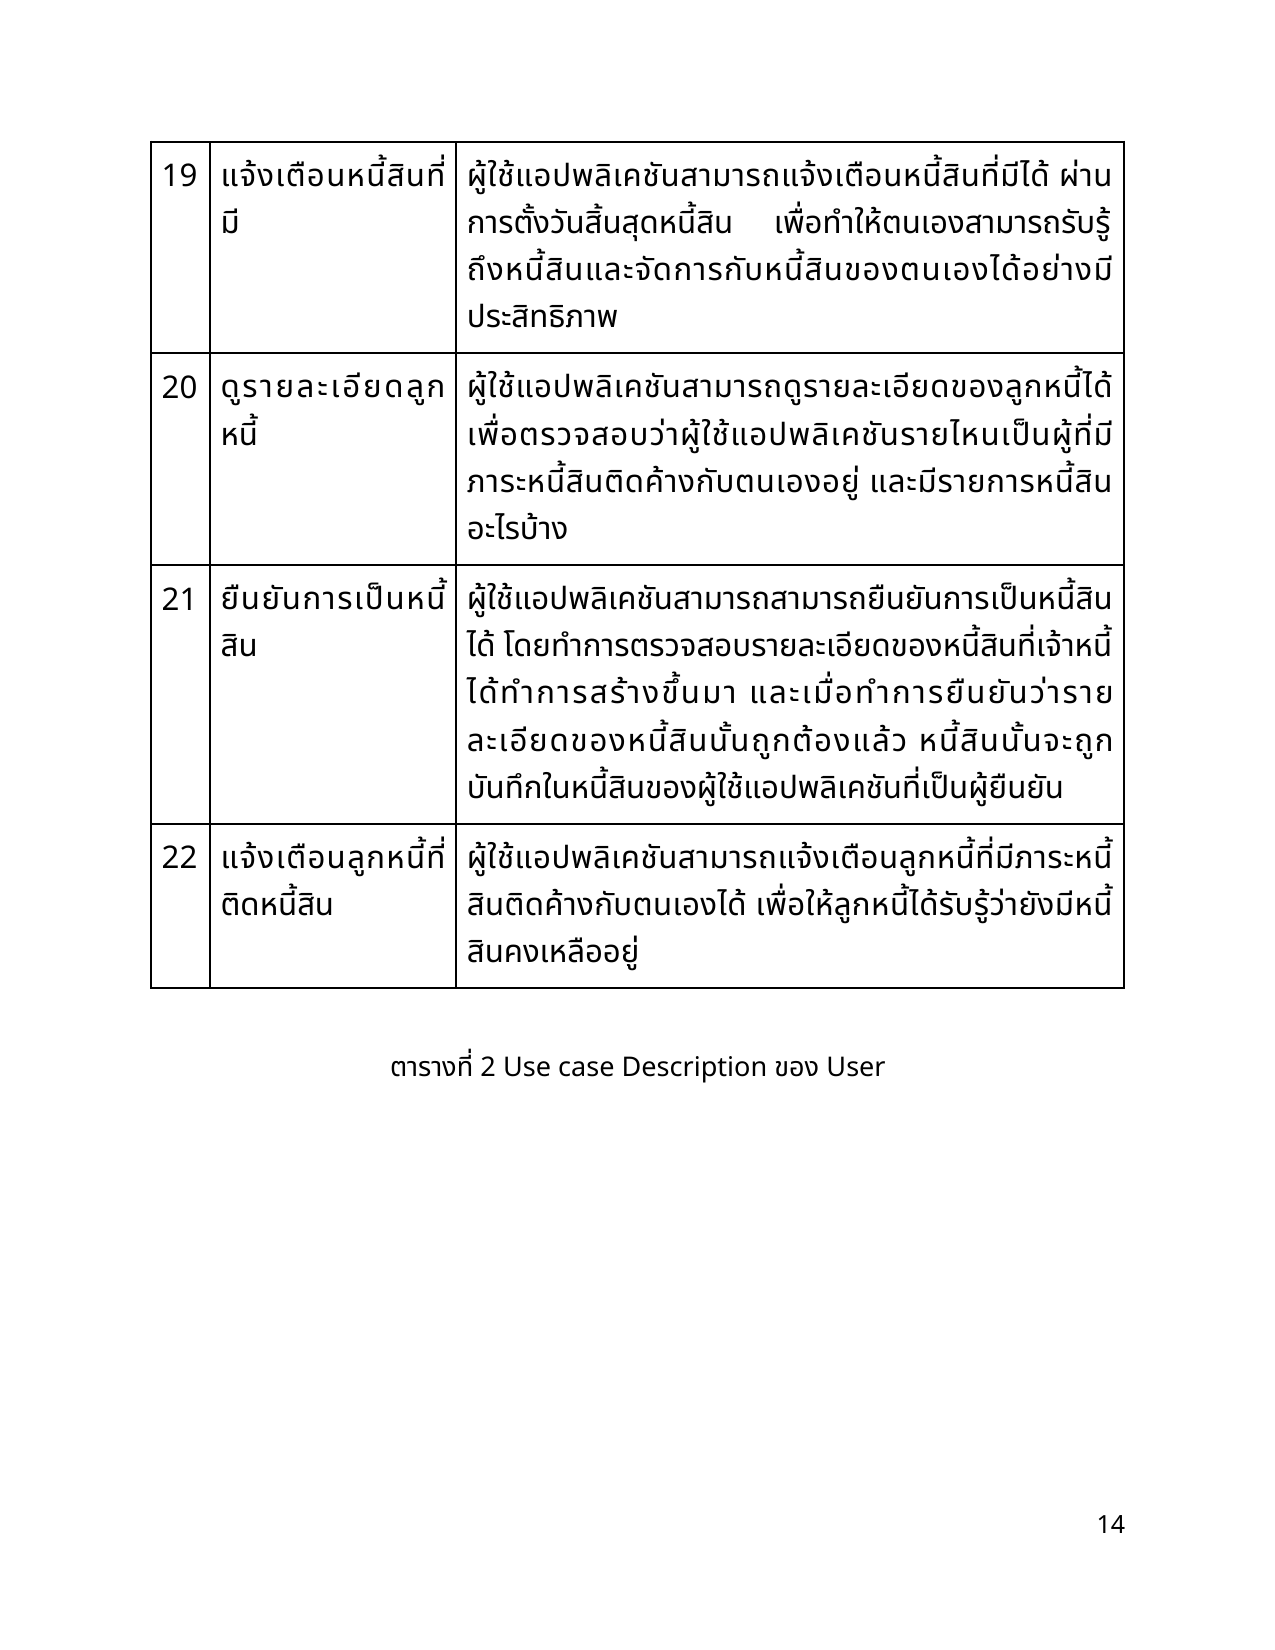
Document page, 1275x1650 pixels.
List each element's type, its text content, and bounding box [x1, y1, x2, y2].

table_cell ผู้ใช้แอปพลิเคชันสามารถแจ้งเตือนหนี้สินที่มีได้ ผ่านการตั้งวันสิ้นสุดหนี้สิน เพื่อทำให้ตนเองสามารถรับรู้ถึงหนี้สินและจัดการกับหนี้สินของตนเองได้อย่างมีประสิทธิภาพ [457, 143, 1123, 352]
table_cell 19 [152, 143, 209, 352]
table_cell ดูรายละเอียดลูกหนี้ [211, 354, 455, 564]
table_cell ผู้ใช้แอปพลิเคชันสามารถสามารถยืนยันการเป็นหนี้สินได้ โดยทำการตรวจสอบรายละเอียดของหนี้สินที่เจ้าหนี้ได้ทำการสร้างขึ้นมา และเมื่อทำการยืนยันว่ารายละเอียดของหนี้สินนั้นถูกต้องแล้ว หนี้สินนั้นจะถูกบันทึกในหนี้สินของผู้ใช้แอปพลิเคชันที่เป็นผู้ยืนยัน [457, 566, 1123, 823]
text ตารางที่ 2 Use case Description ของ User [150, 1047, 1125, 1088]
table_cell ผู้ใช้แอปพลิเคชันสามารถดูรายละเอียดของลูกหนี้ได้ เพื่อตรวจสอบว่าผู้ใช้แอปพลิเคชันรายไหนเป็นผู้ที่มีภาระหนี้สินติดค้างกับตนเองอยู่ และมีรายการหนี้สินอะไรบ้าง [457, 354, 1123, 564]
table_cell แจ้งเตือนลูกหนี้ที่ติดหนี้สิน [211, 825, 455, 987]
table_cell ผู้ใช้แอปพลิเคชันสามารถแจ้งเตือนลูกหนี้ที่มีภาระหนี้สินติดค้างกับตนเองได้ เพื่อให้ลูกหนี้ได้รับรู้ว่ายังมีหนี้สินคงเหลืออยู่ [457, 825, 1123, 987]
table_cell 22 [152, 825, 209, 987]
table_cell 20 [152, 354, 209, 564]
table_cell แจ้งเตือนหนี้สินที่มี [211, 143, 455, 352]
table_cell 21 [152, 566, 209, 823]
table_cell ยืนยันการเป็นหนี้สิน [211, 566, 455, 823]
